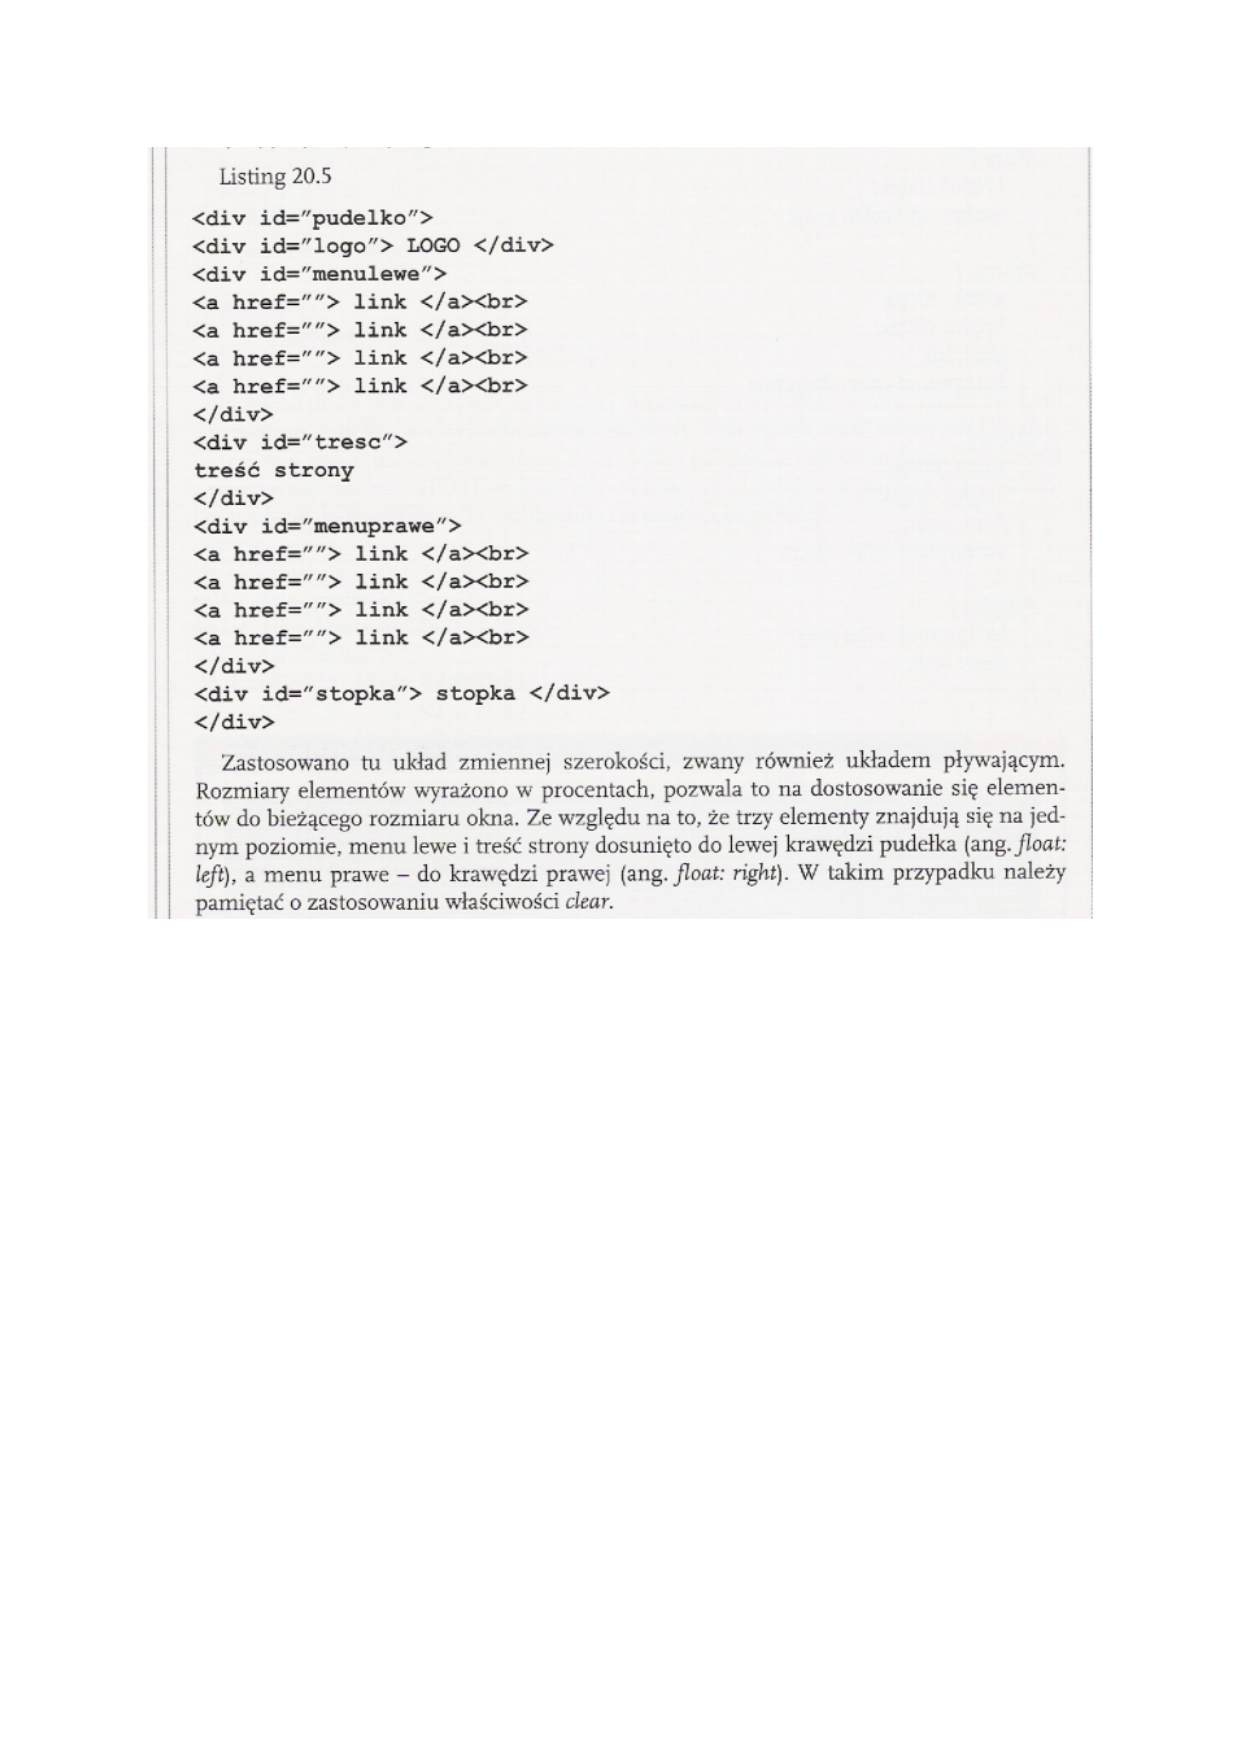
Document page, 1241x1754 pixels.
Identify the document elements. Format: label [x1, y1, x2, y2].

picture [147, 147, 1093, 919]
